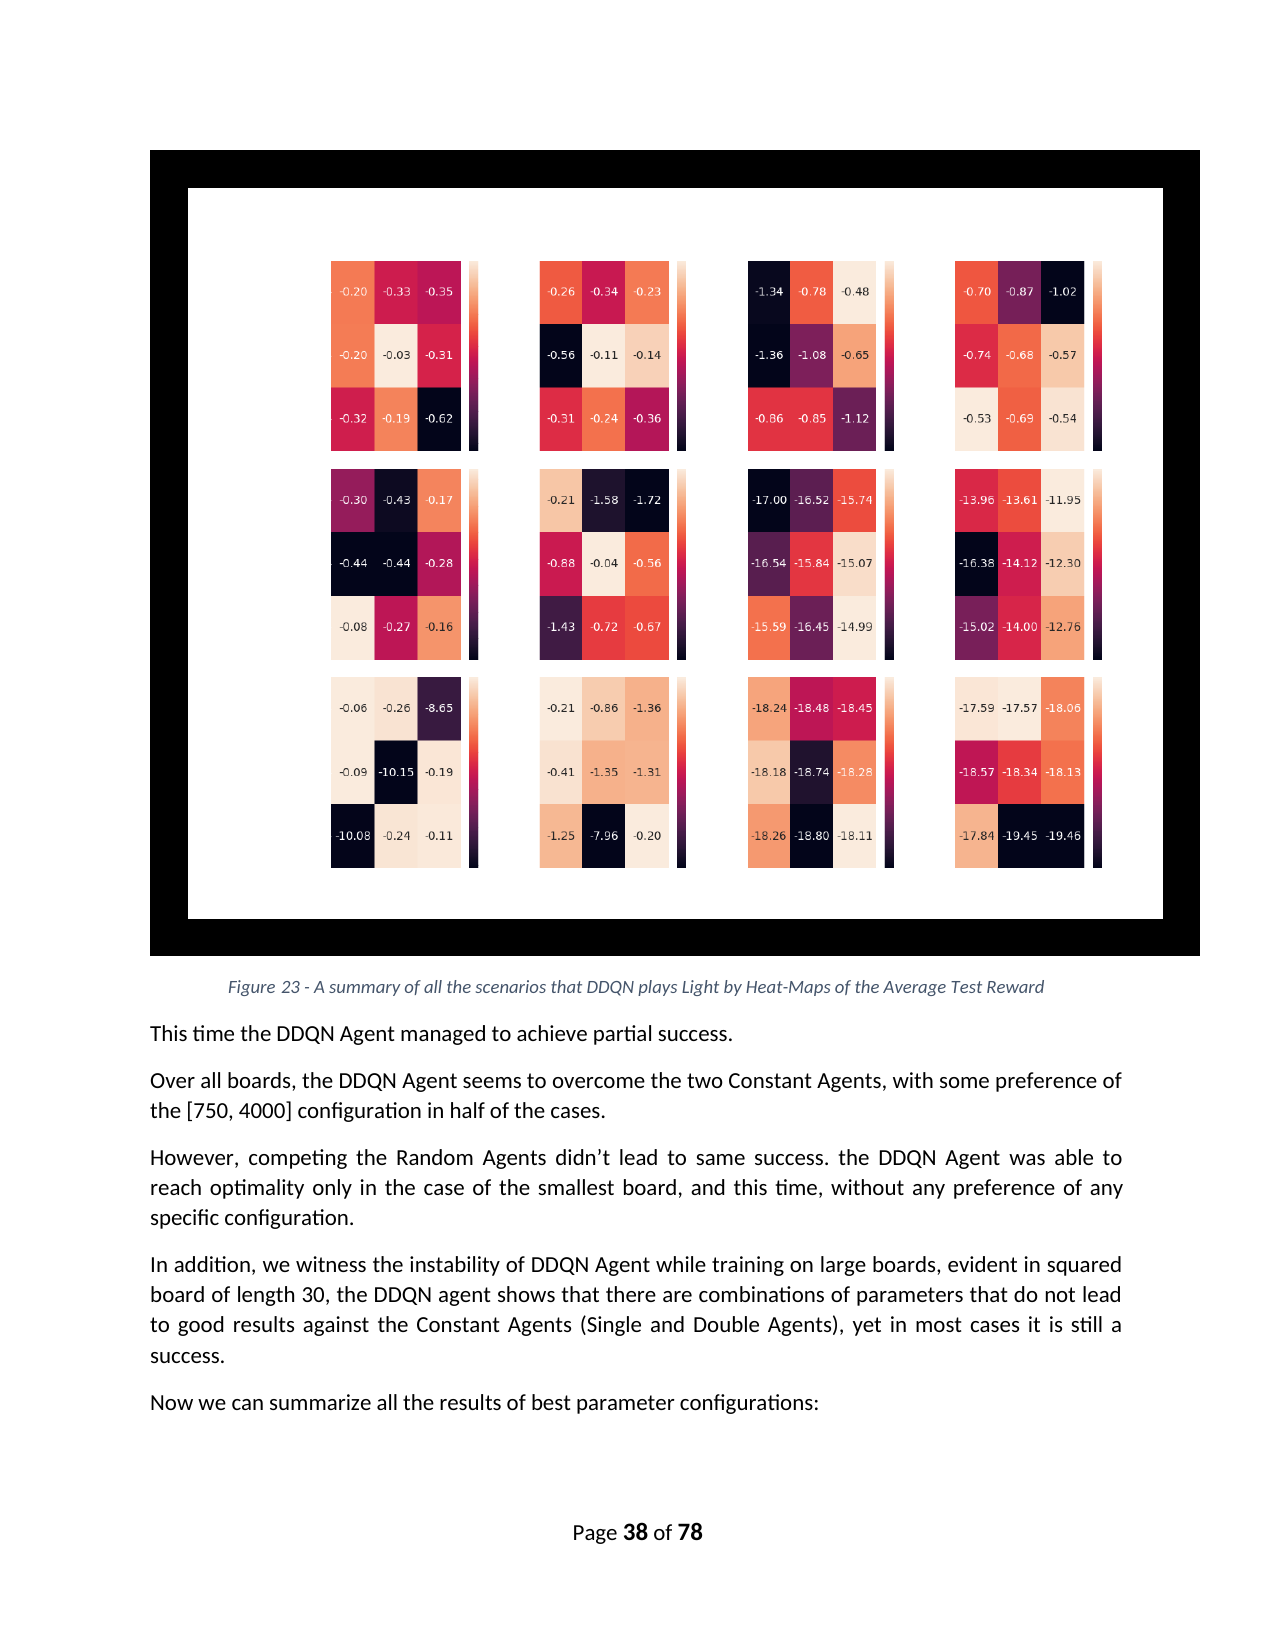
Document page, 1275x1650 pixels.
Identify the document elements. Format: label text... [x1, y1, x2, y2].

text Now we can summarize all the results of best parameter configurations: [150, 1388, 1125, 1416]
text In addition, we witness the instability of DDQN Agent while training on large boards, evident in squared board of length 30, the DDQN agent shows that there are combinations of parameters that do not lead to good results against the Constant Agents (Single and Double Agents), yet in most cases it is still a success. [150, 1250, 1125, 1369]
text However, competing the Random Agents didn’t lead to same success. the DDQN Agent was able to reach optimality only in the case of the smallest board, and this time, without any preference of any specific configuration. [150, 1143, 1125, 1231]
text Over all boards, the DDQN Agent seems to overcome the two Constant Agents, with some preference of the [750, 4000] configuration in half of the cases. [150, 1066, 1125, 1124]
text Figure 23 - A summary of all the scenarios that DDQN plays Light by Heat-Maps of the Average Test Reward [150, 975, 1125, 998]
picture [188, 188, 1163, 919]
text This time the DDQN Agent managed to achieve partial success. [150, 1019, 1125, 1047]
